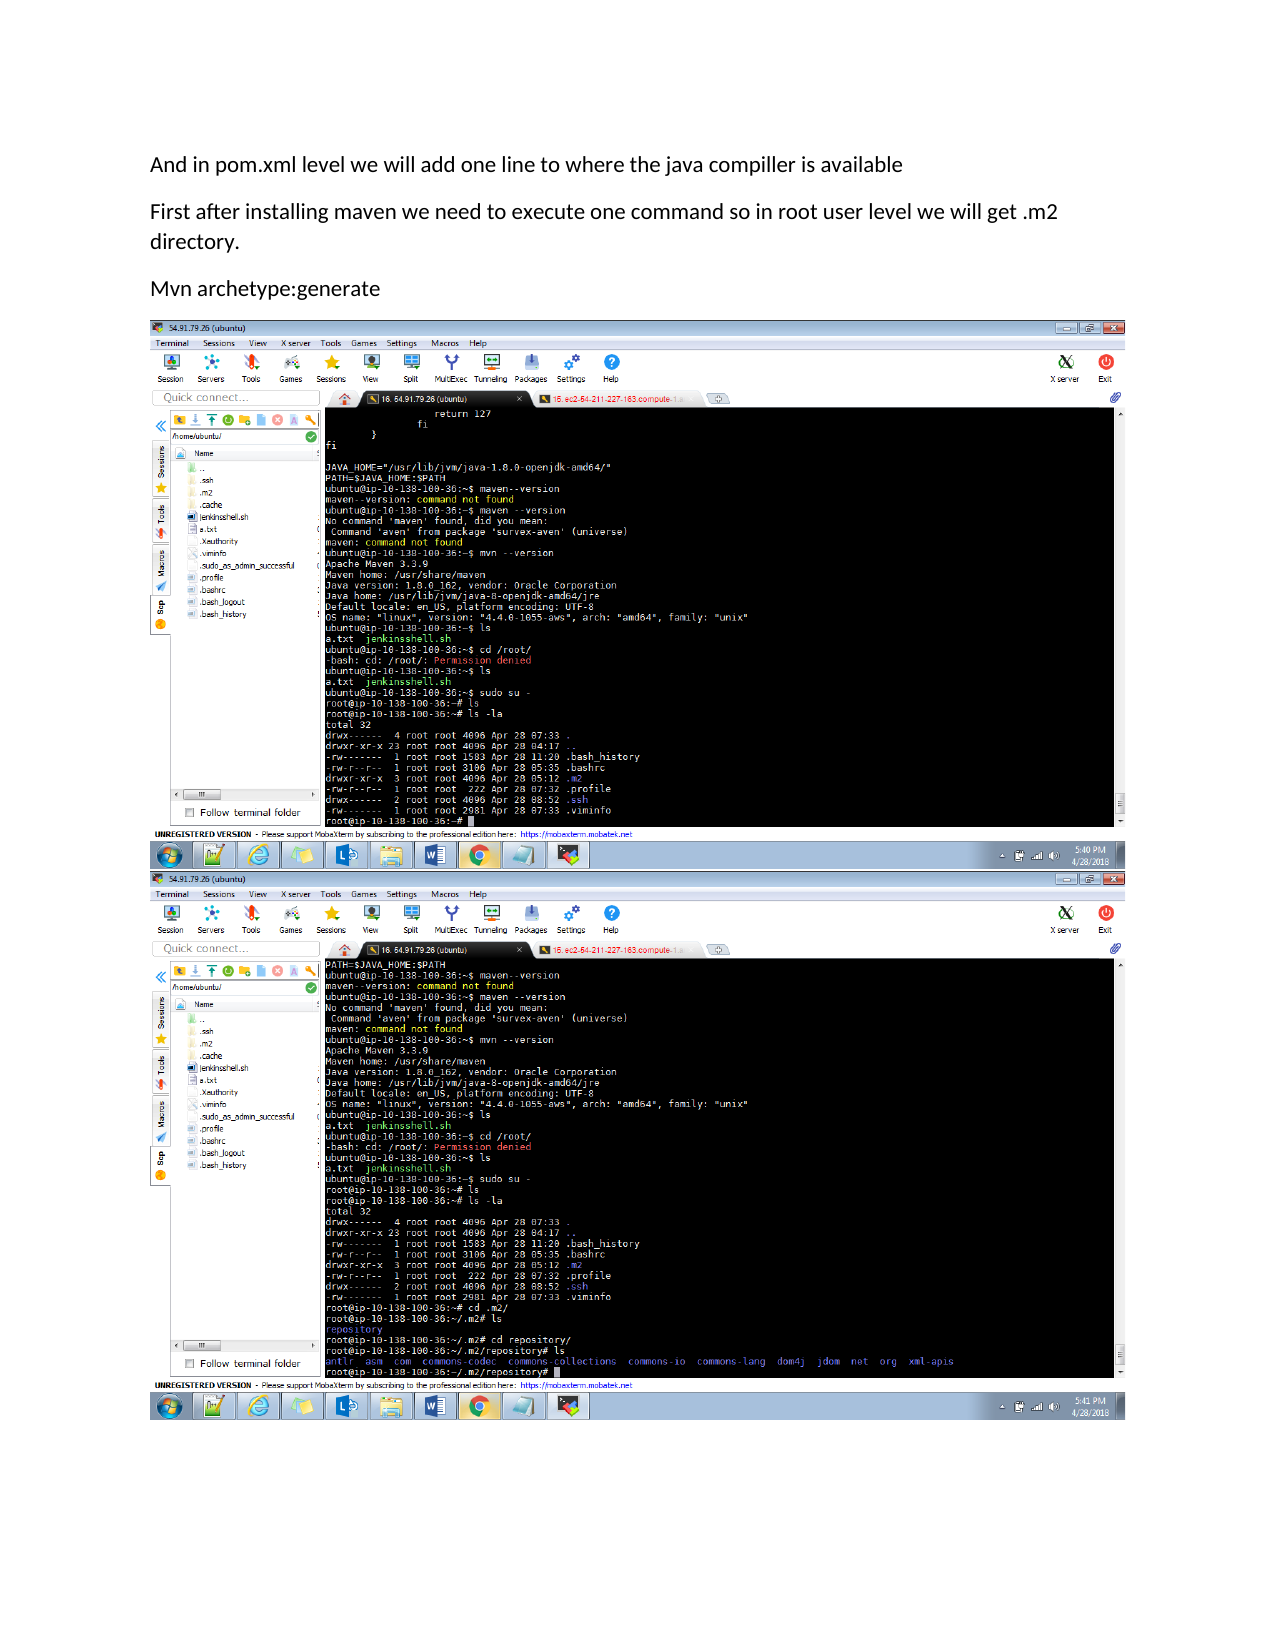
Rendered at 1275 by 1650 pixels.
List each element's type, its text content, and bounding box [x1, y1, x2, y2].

picture [150, 871, 1125, 1420]
picture [150, 320, 1125, 869]
text And in pom.xml level we will add one line to where the java compiller is available [150, 150, 1125, 178]
text Mvn archetype:generate [150, 274, 1125, 302]
text First after installing maven we need to execute one command so in root user level we will get .m2 directory. [150, 197, 1125, 255]
